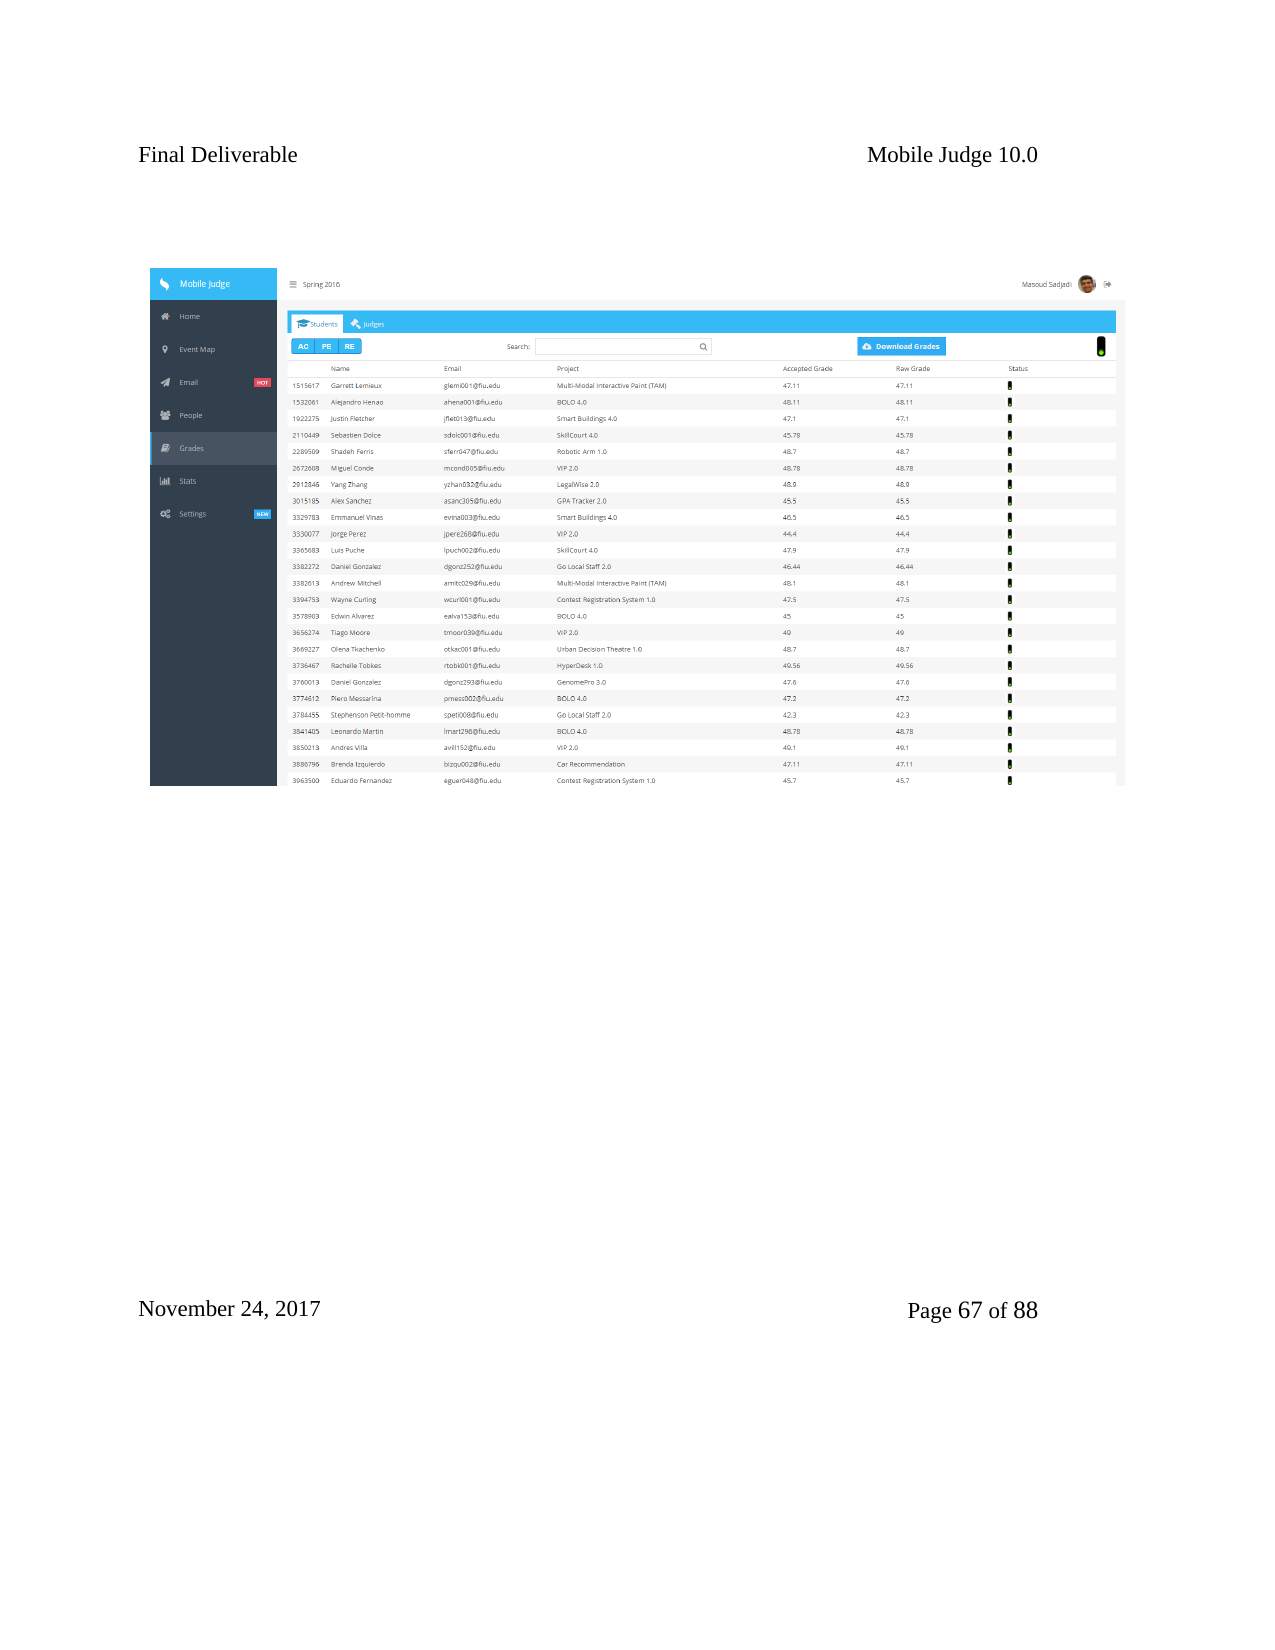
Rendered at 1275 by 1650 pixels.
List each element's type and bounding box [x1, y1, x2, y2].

picture [150, 268, 1125, 786]
